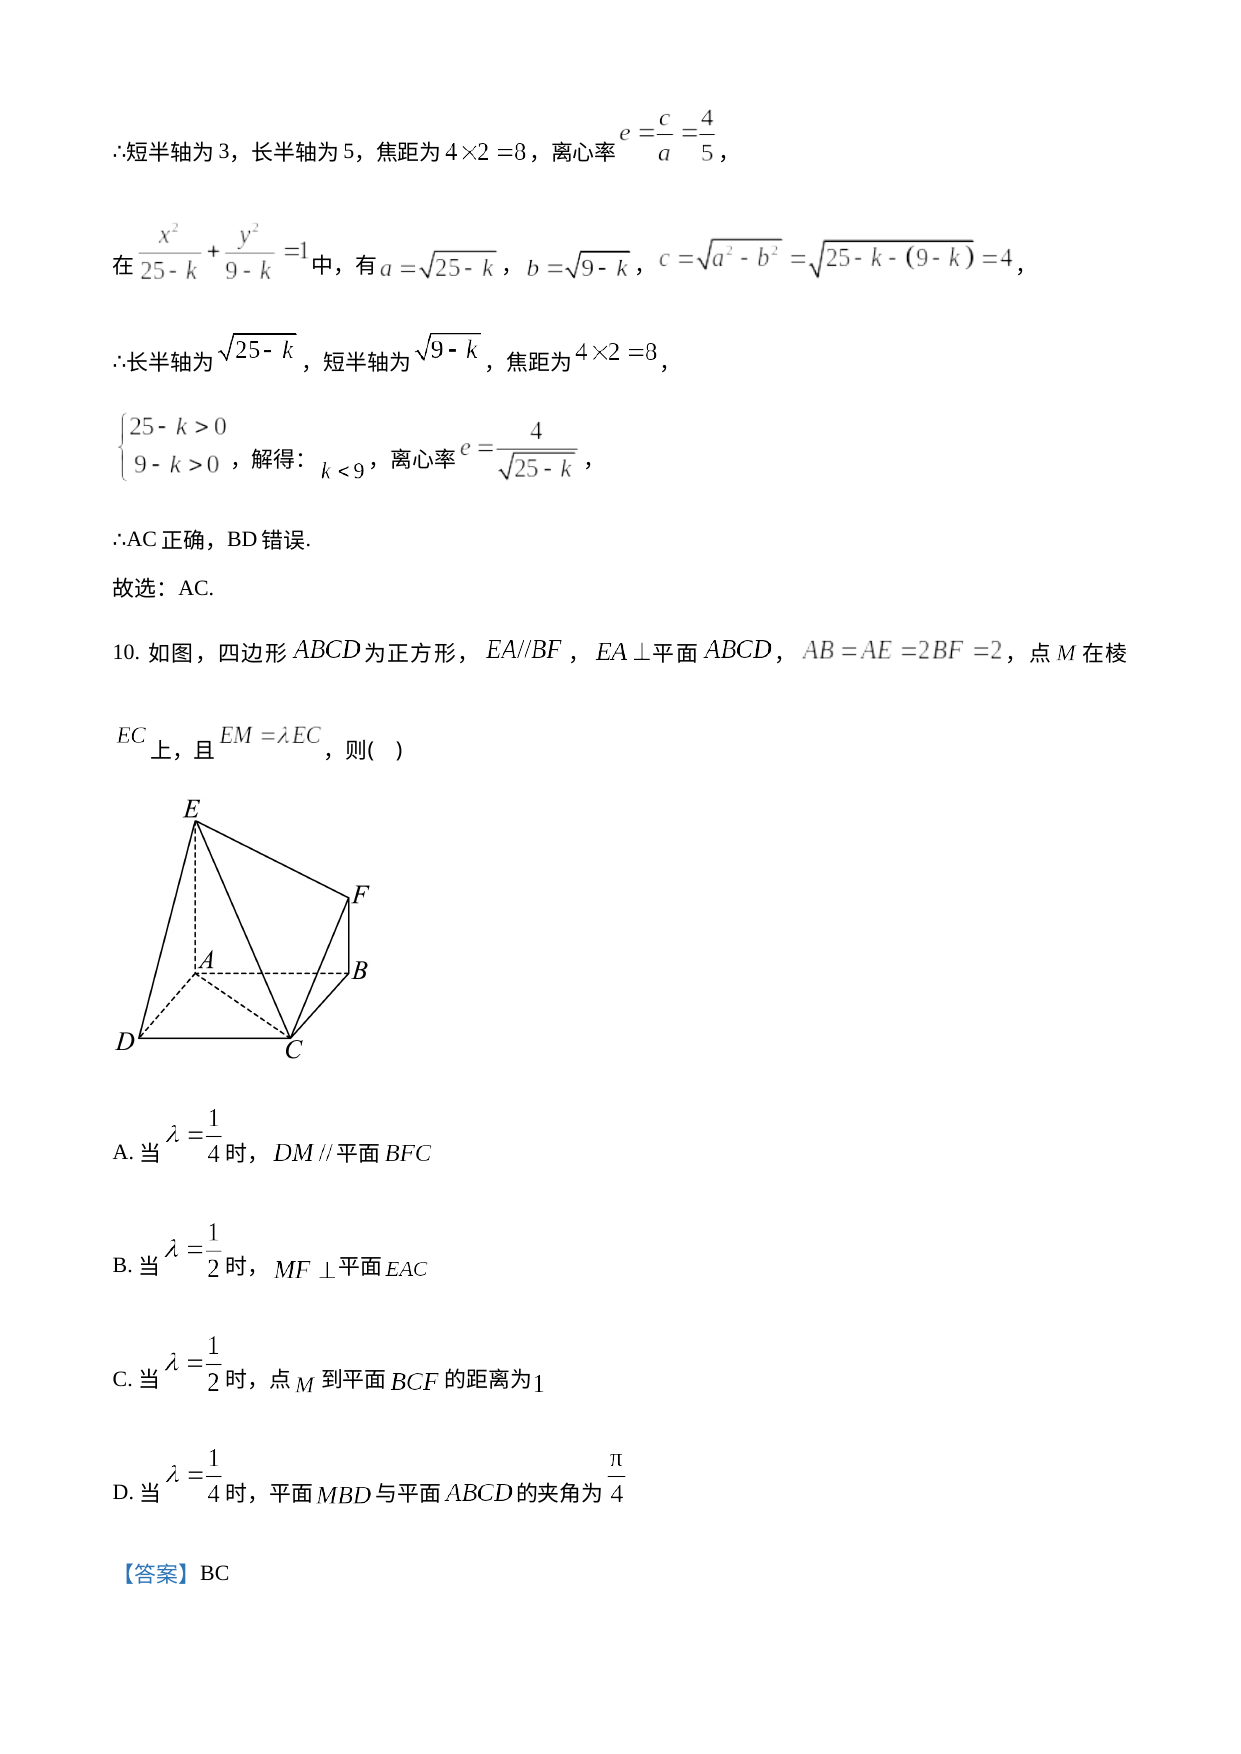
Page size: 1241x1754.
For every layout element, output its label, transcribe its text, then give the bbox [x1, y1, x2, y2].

text B. 当时，平面 [112, 1216, 1128, 1314]
text ∴长半轴为，短半轴为，焦距为， [112, 328, 1128, 393]
text 在中，有，，， [112, 215, 1128, 313]
text ∴短半轴为3，长半轴为5，焦距为，离心率， [112, 102, 1128, 199]
text 【答案】BC [112, 1556, 1128, 1589]
text D. 当时，平面与平面的夹角为 [112, 1443, 1128, 1540]
text 10. 如图，四边形为正方形，，平面，，点在棱上，且，则( ) [112, 619, 1128, 782]
text ∴AC正确，BD错误. [112, 523, 1128, 555]
picture [112, 797, 372, 1061]
text ，解得：，离心率， [112, 409, 1128, 507]
text C. 当时，点到平面的距离为 [112, 1329, 1128, 1427]
text 故选：AC. [112, 571, 1128, 603]
text A. 当时，平面 [112, 1103, 1128, 1200]
